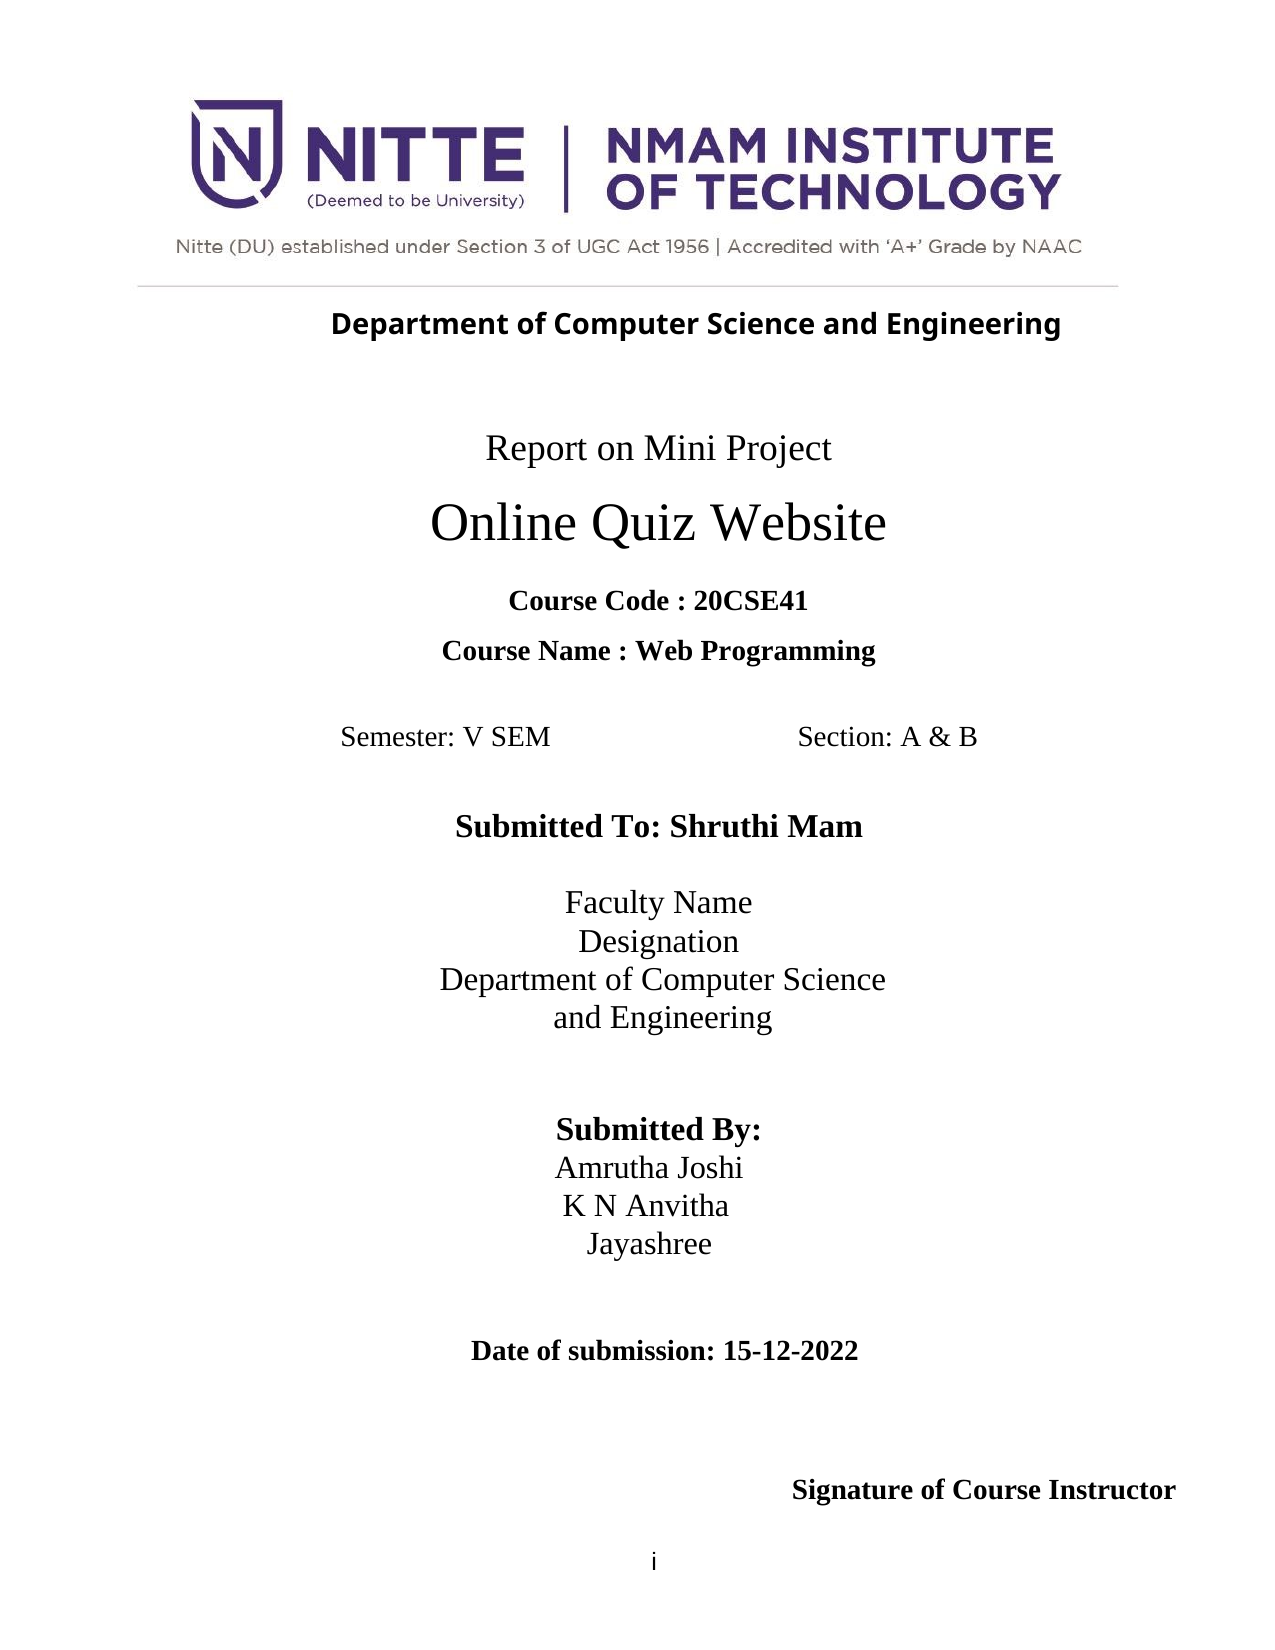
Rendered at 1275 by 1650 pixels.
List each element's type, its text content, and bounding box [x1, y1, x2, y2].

text Submitted By: [290, 1109, 1027, 1147]
subtitle Faculty Name [431, 882, 886, 921]
subtitle Designation [431, 921, 886, 959]
text Department of Computer Science and Engineering [209, 304, 1183, 343]
text Online Quiz Website [290, 490, 1027, 552]
text Jayashree [135, 1224, 1183, 1262]
subtitle Semester: V SEM Section: A & B [135, 719, 1183, 753]
picture [56, 45, 1200, 304]
text Amrutha Joshi [135, 1148, 1183, 1185]
text K N Anvitha [135, 1186, 1183, 1223]
subtitle Signature of Course Instructor [135, 1472, 1183, 1506]
subtitle Department of Computer Science and Engineering [439, 959, 886, 1036]
text Date of submission: 15-12-2022 [135, 1333, 1027, 1367]
text Submitted To: Shruthi Mam [290, 806, 1027, 844]
subtitle Course Code : 20CSE41 Course Name : Web Programming [441, 583, 878, 667]
text Report on Mini Project [290, 425, 1027, 468]
